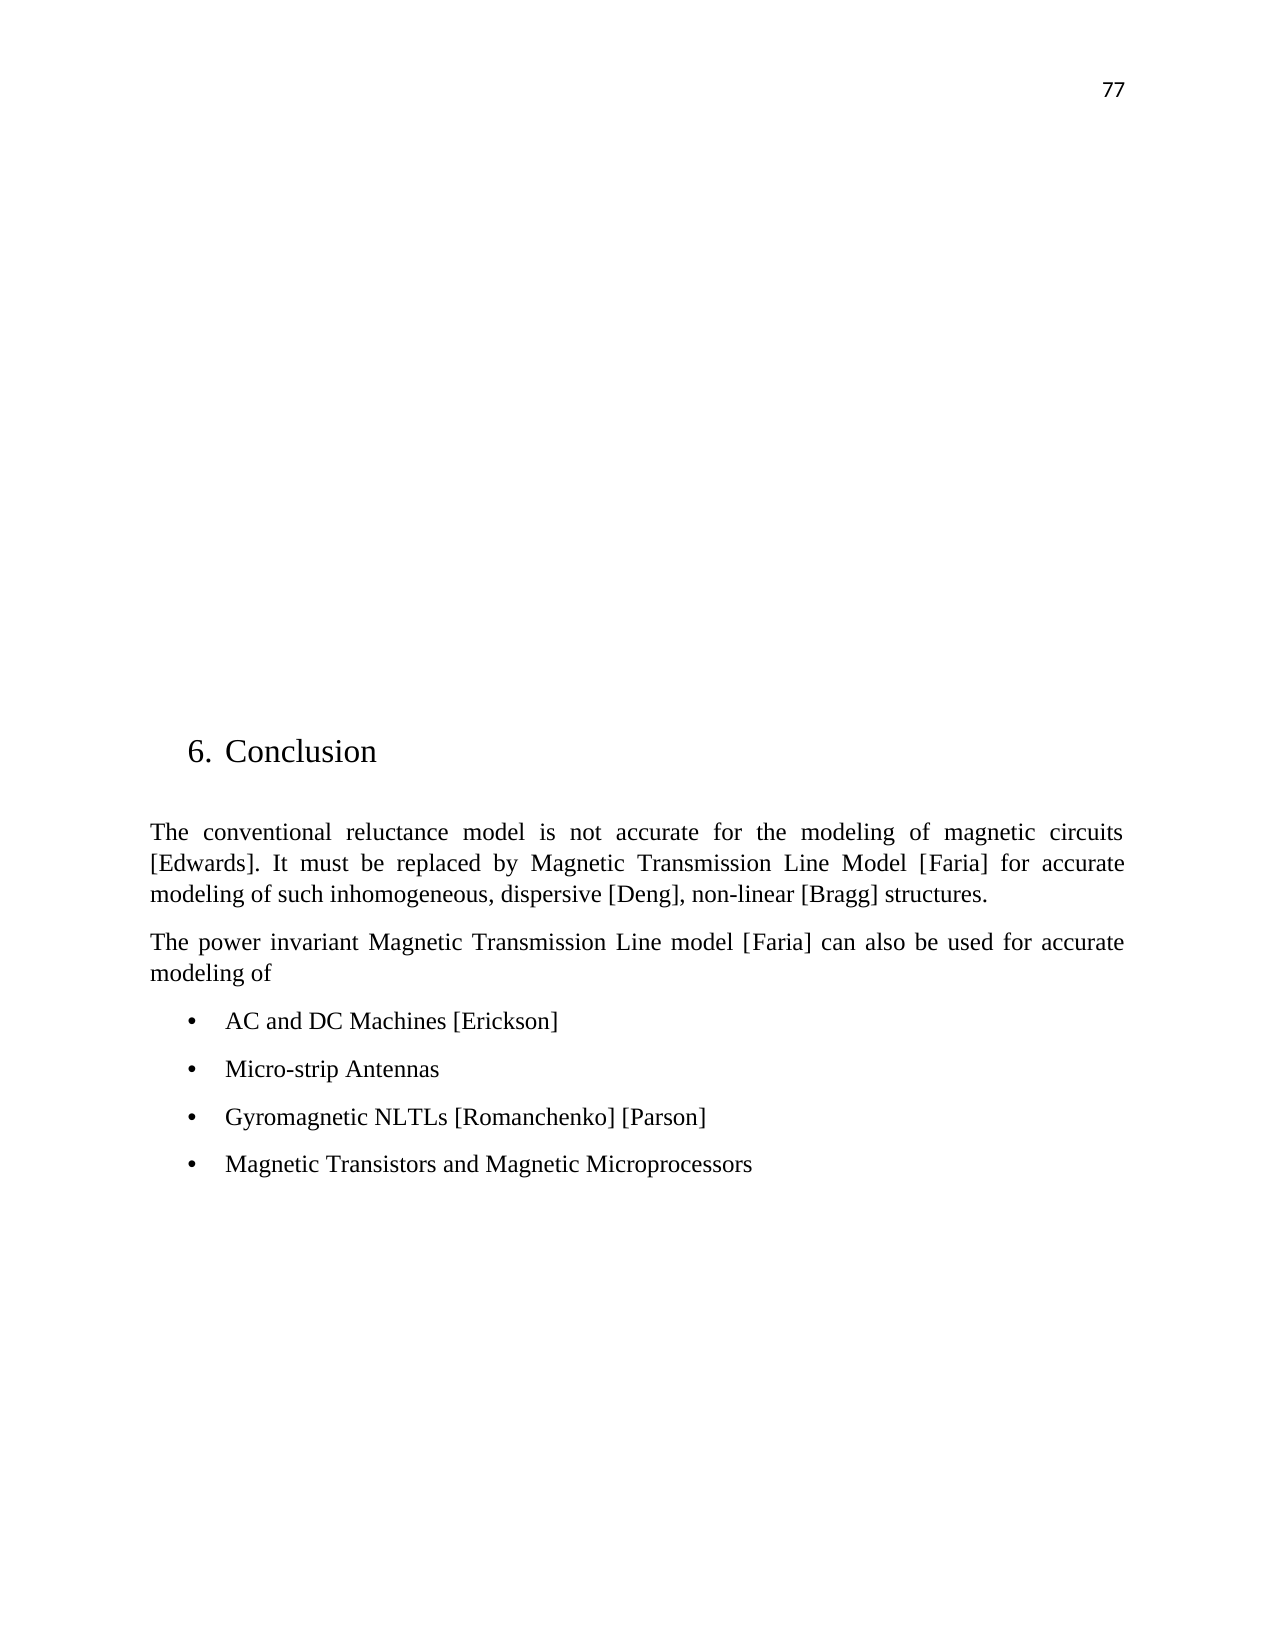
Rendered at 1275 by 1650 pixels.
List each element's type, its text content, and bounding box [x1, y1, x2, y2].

list Gyromagnetic NLTLs [Romanchenko] [Parson] [187, 1101, 1125, 1130]
text The conventional reluctance model is not accurate for the modeling of magnetic circuits [Edwards]. It must be replaced by Magnetic Transmission Line Model [Faria] for accurate modeling of such inhomogeneous, dispersive [Deng], non-linear [Bragg] structures. [150, 817, 1125, 908]
list Magnetic Transistors and Magnetic Microprocessors [187, 1149, 1125, 1178]
text The power invariant Magnetic Transmission Line model [Faria] can also be used for accurate modeling of [150, 927, 1125, 987]
subtitle Conclusion [187, 731, 1125, 769]
list AC and DC Machines [Erickson] [187, 1006, 1125, 1035]
list Micro-strip Antennas [187, 1054, 1125, 1082]
